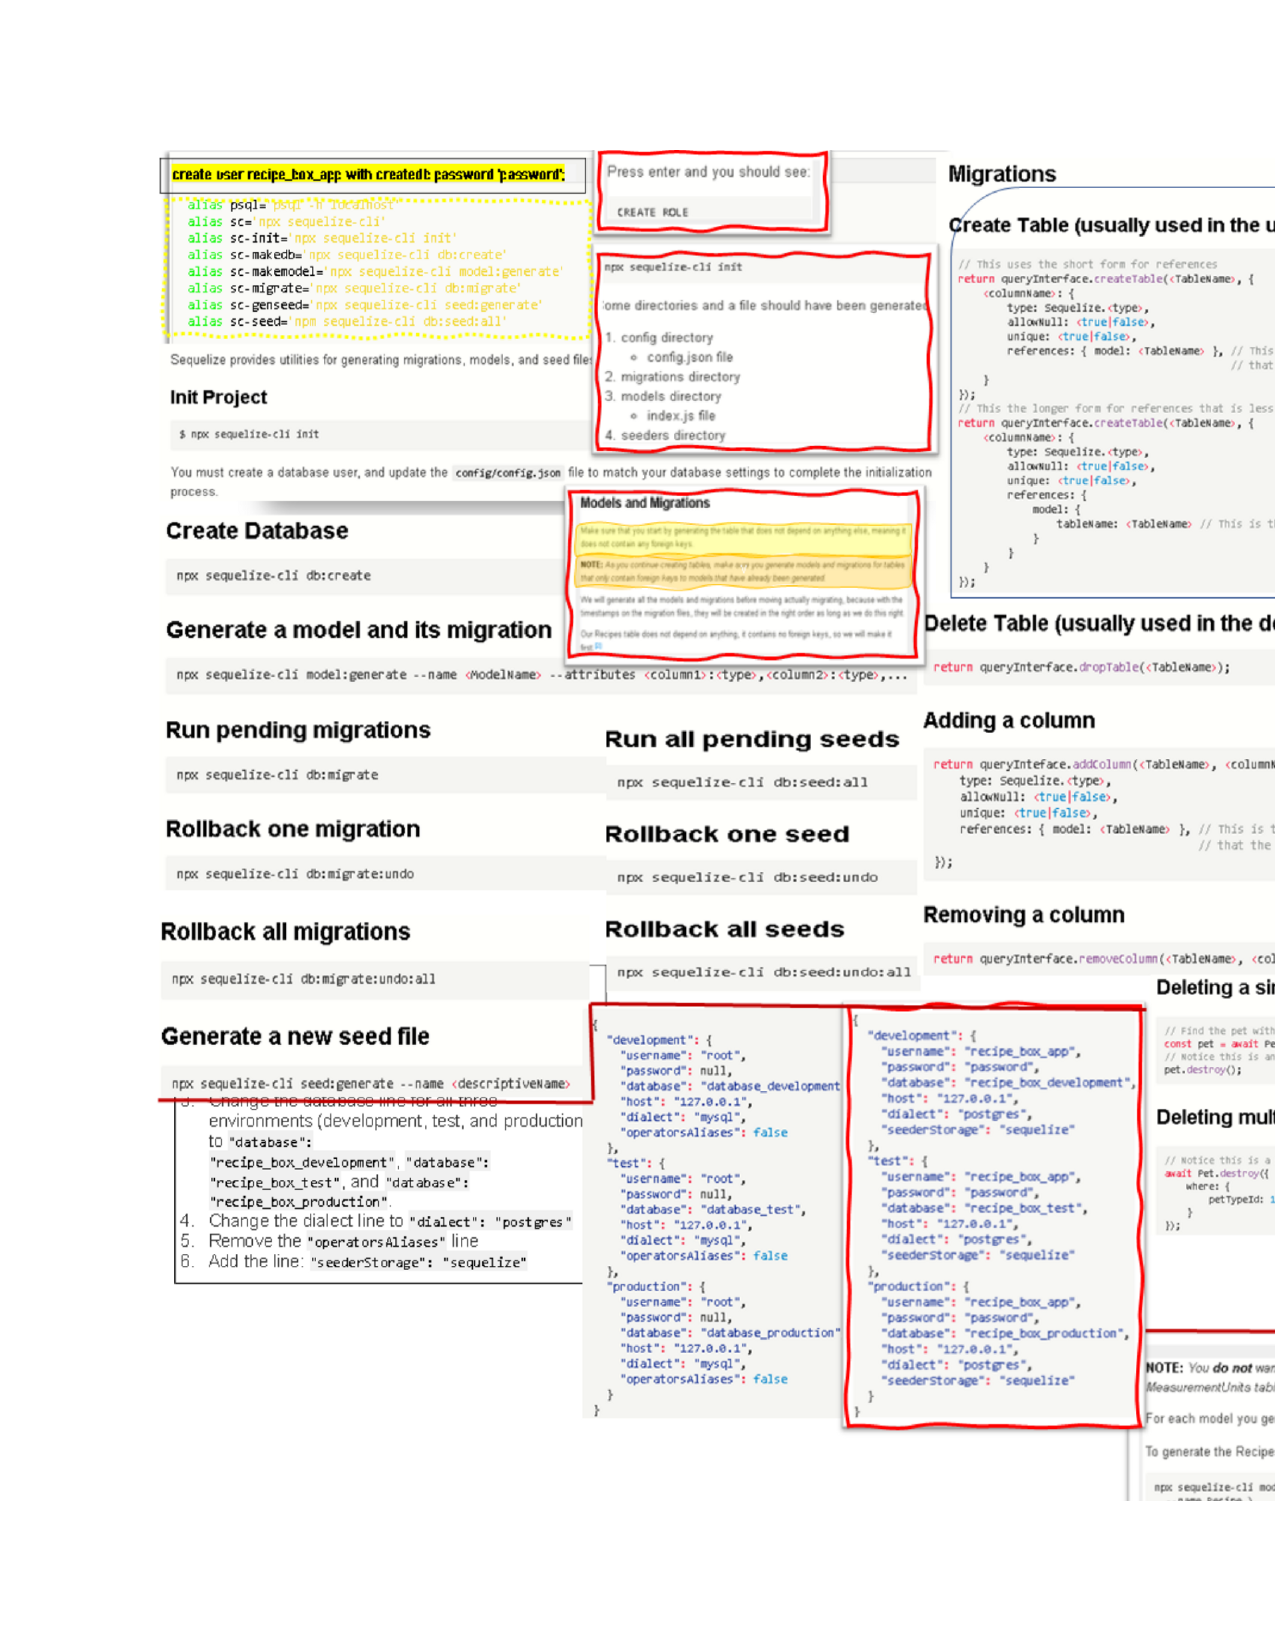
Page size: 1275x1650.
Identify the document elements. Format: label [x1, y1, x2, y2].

picture [150, 150, 1275, 1501]
